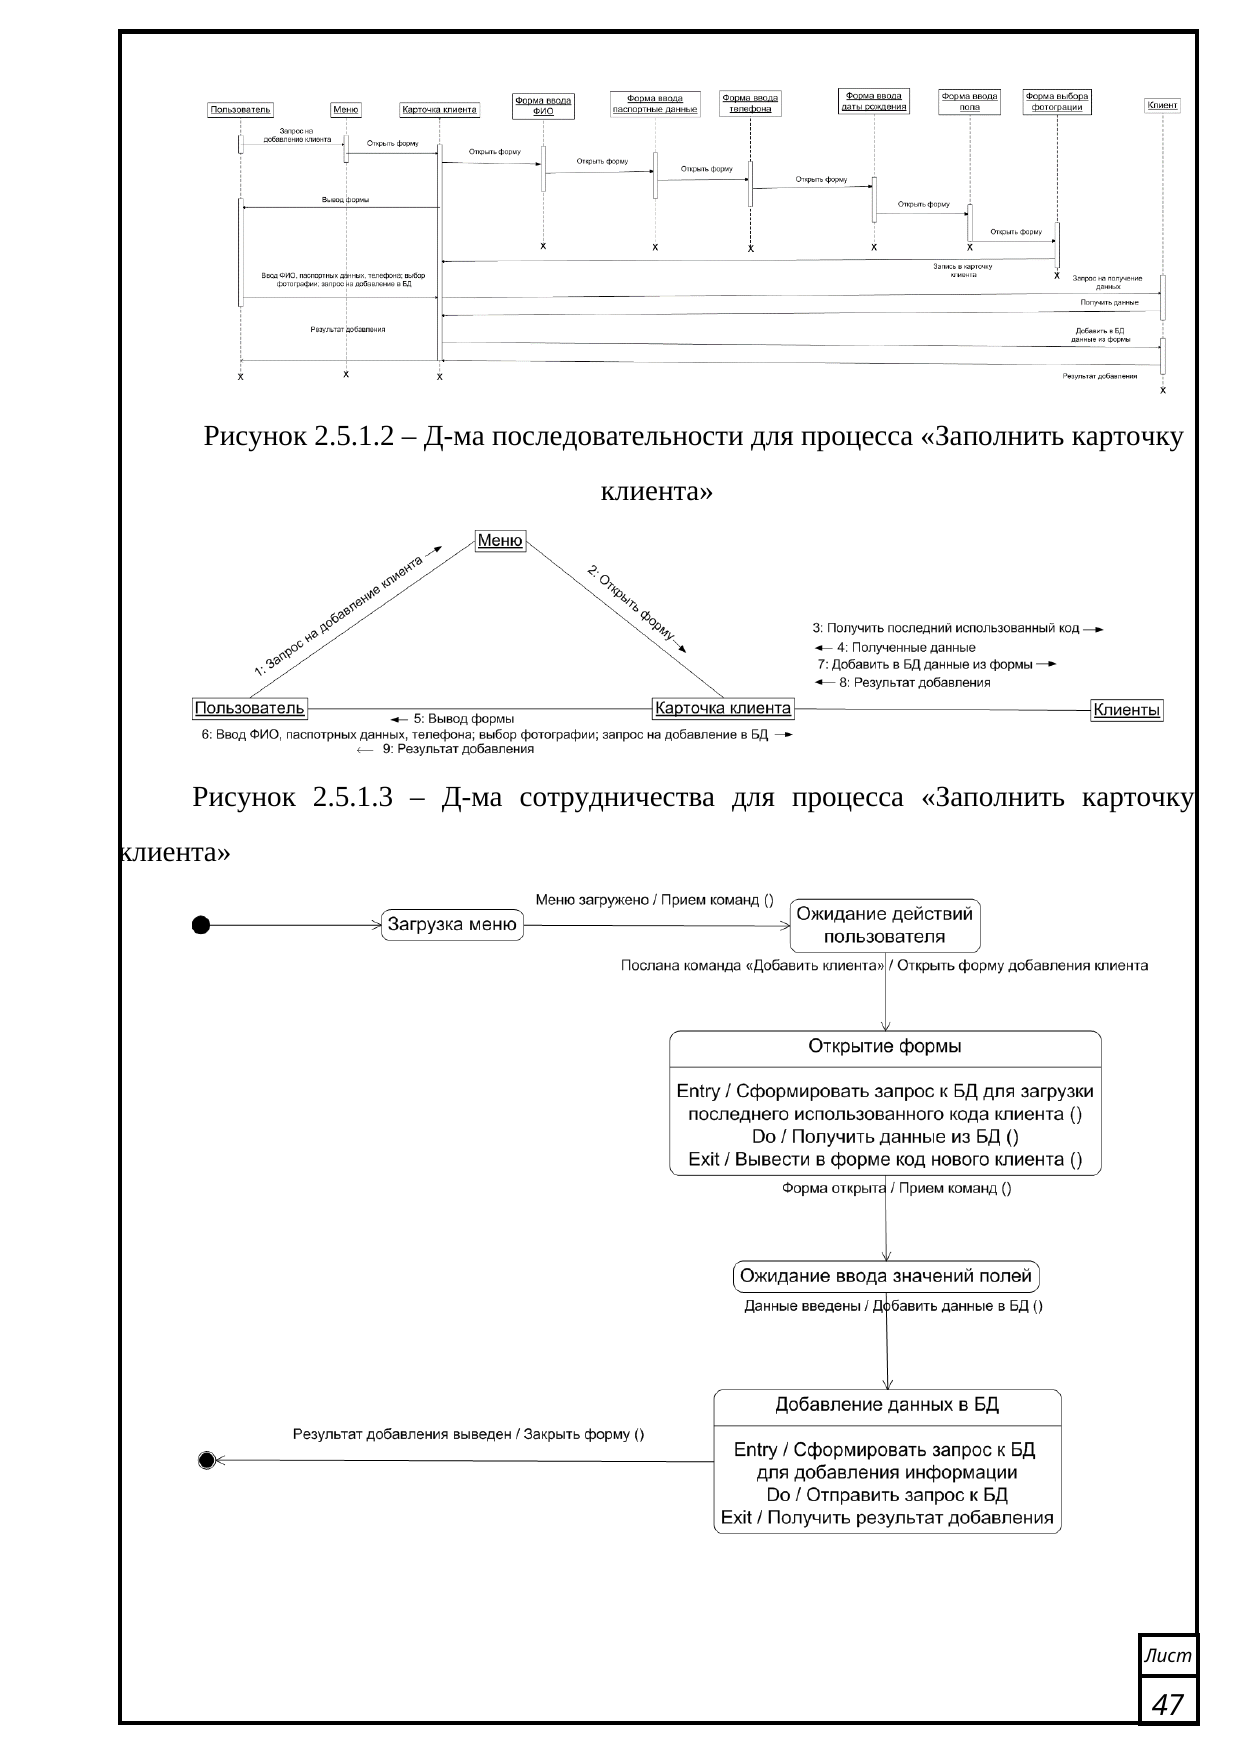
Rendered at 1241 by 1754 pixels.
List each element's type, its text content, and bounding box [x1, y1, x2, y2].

picture [192, 528, 1164, 757]
text Рисунок 2.5.1.2 – Д-ма последовательности для процесса «Заполнить карточку клиента» [118, 418, 1196, 507]
picture [192, 889, 1149, 1534]
picture [207, 88, 1181, 397]
text Рисунок 2.5.1.3 – Д-ма сотрудничества для процесса «Заполнить карточку клиента» [118, 779, 1196, 868]
